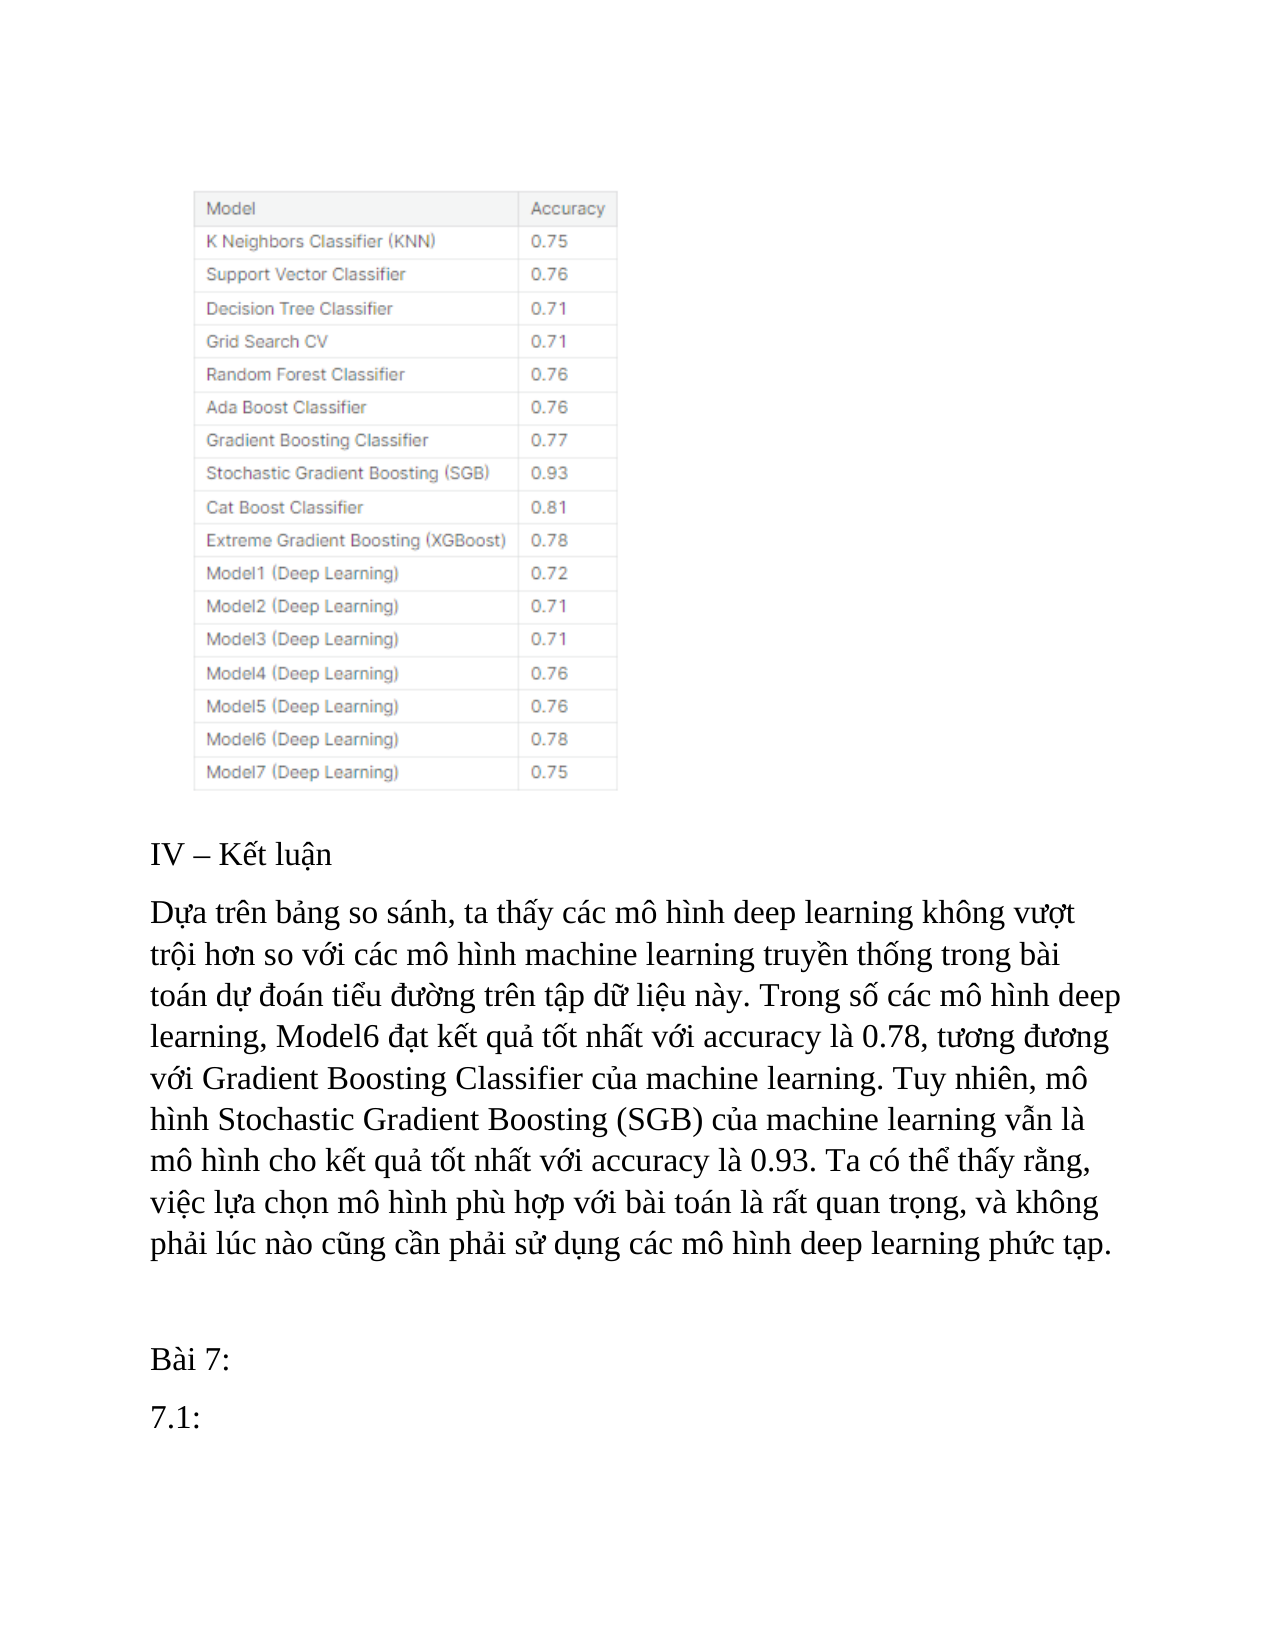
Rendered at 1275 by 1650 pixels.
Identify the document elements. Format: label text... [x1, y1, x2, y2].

picture [150, 150, 665, 816]
text IV – Kết luận [150, 834, 1125, 873]
text Dựa trên bảng so sánh, ta thấy các mô hình deep learning không vượt trội hơn so với các mô hình machine learning truyền thống trong bài toán dự đoán tiểu đường trên tập dữ liệu này. Trong số các mô hình deep learning, Model6 đạt kết quả tốt nhất với accuracy là 0.78, tương đương với Gradient Boosting Classifier của machine learning. Tuy nhiên, mô hình Stochastic Gradient Boosting (SGB) của machine learning vẫn là mô hình cho kết quả tốt nhất với accuracy là 0.93. Ta có thể thấy rằng, việc lựa chọn mô hình phù hợp với bài toán là rất quan trọng, và không phải lúc nào cũng cần phải sử dụng các mô hình deep learning phức tạp. [150, 893, 1125, 1262]
text 7.1: [150, 1397, 1125, 1436]
text Bài 7: [150, 1339, 1125, 1378]
